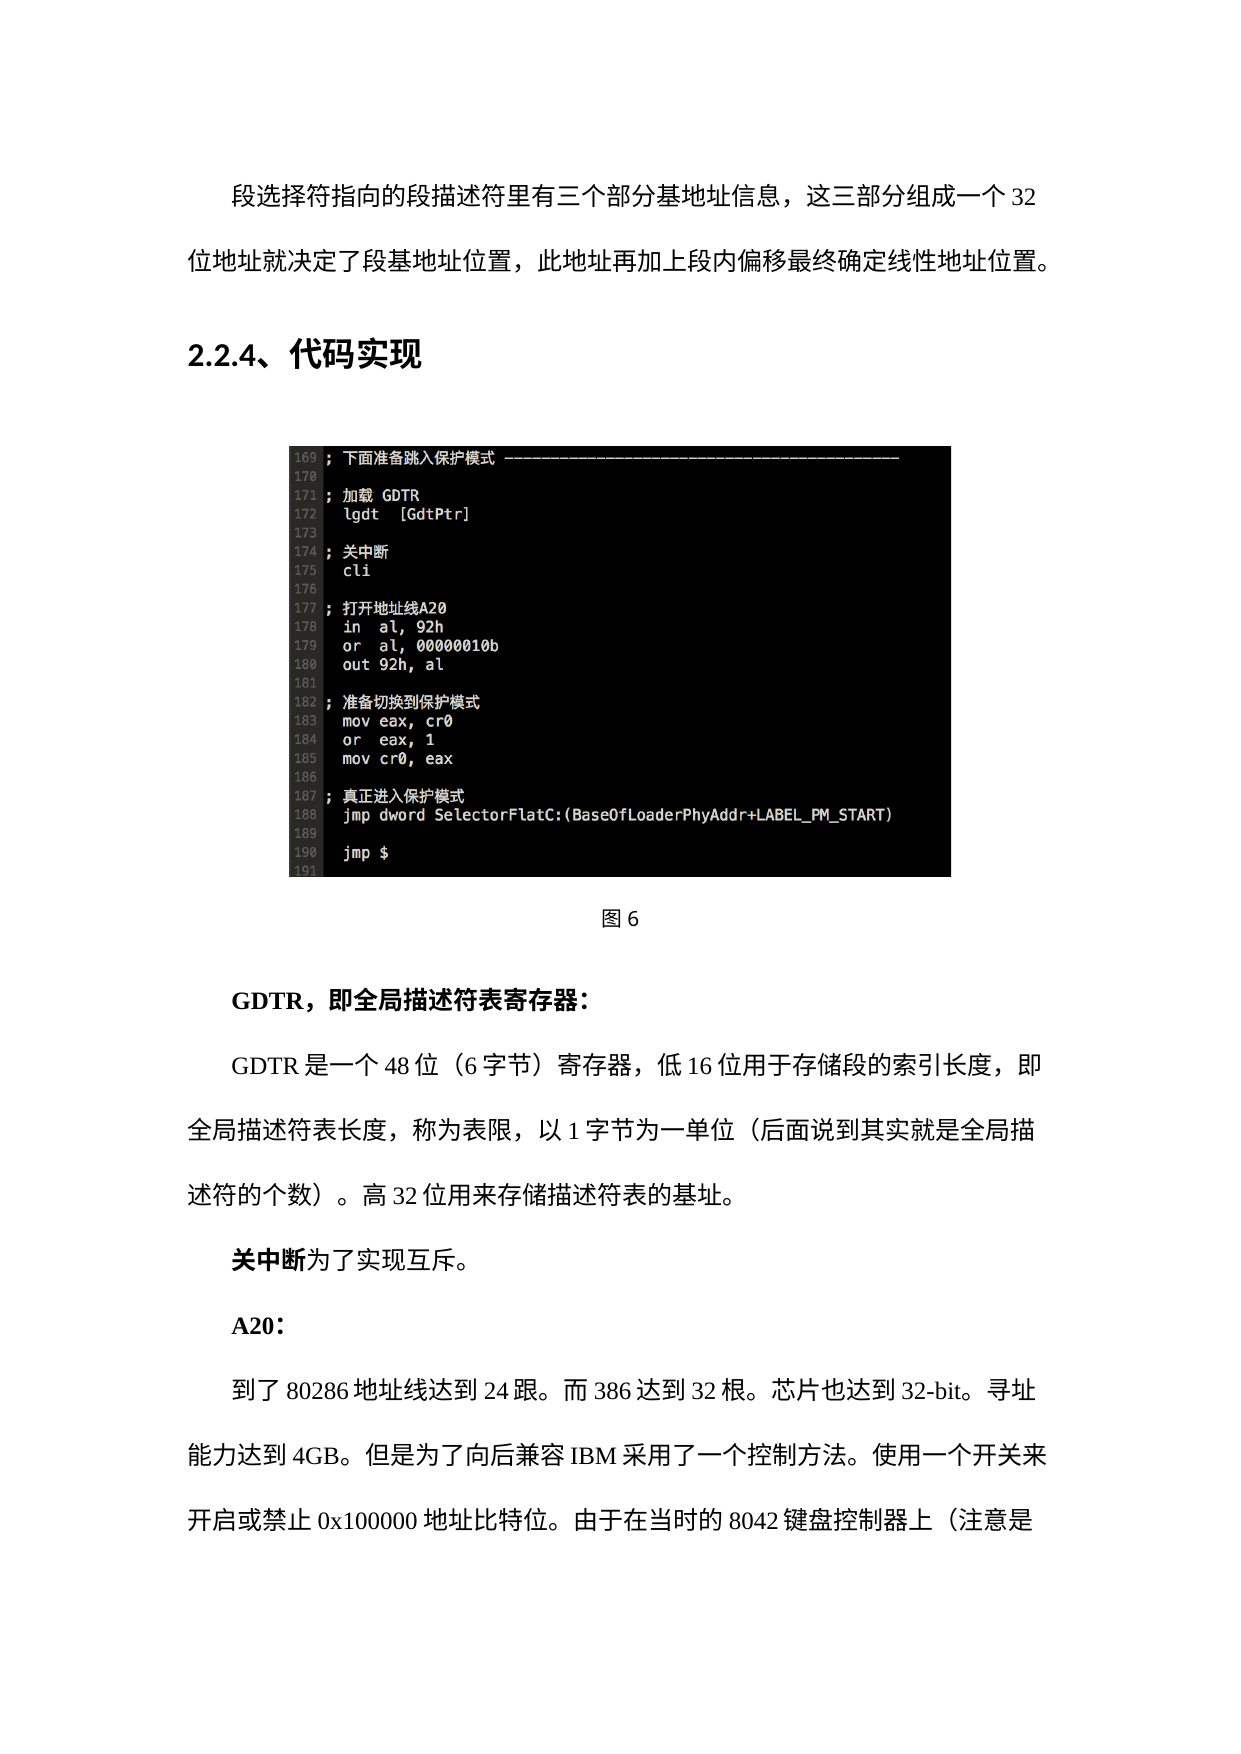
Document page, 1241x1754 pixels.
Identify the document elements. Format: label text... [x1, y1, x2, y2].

text A20： [187, 1291, 1053, 1356]
text 段选择符指向的段描述符里有三个部分基地址信息，这三部分组成一个32位地址就决定了段基地址位置，此地址再加上段内偏移最终确定线性地址位置。 [187, 162, 1053, 292]
picture [289, 446, 952, 877]
text GDTR，即全局描述符表寄存器： [187, 966, 1053, 1031]
text GDTR是一个48位（6字节）寄存器，低16位用于存储段的索引长度，即全局描述符表长度，称为表限，以1字节为一单位（后面说到其实就是全局描述符的个数）。高32位用来存储描述符表的基址。 [187, 1031, 1053, 1226]
text 关中断为了实现互斥。 [187, 1226, 1053, 1291]
subtitle 2.2.4、代码实现 [187, 319, 1053, 384]
text 图 6 [187, 901, 1053, 934]
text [187, 1356, 1053, 1551]
